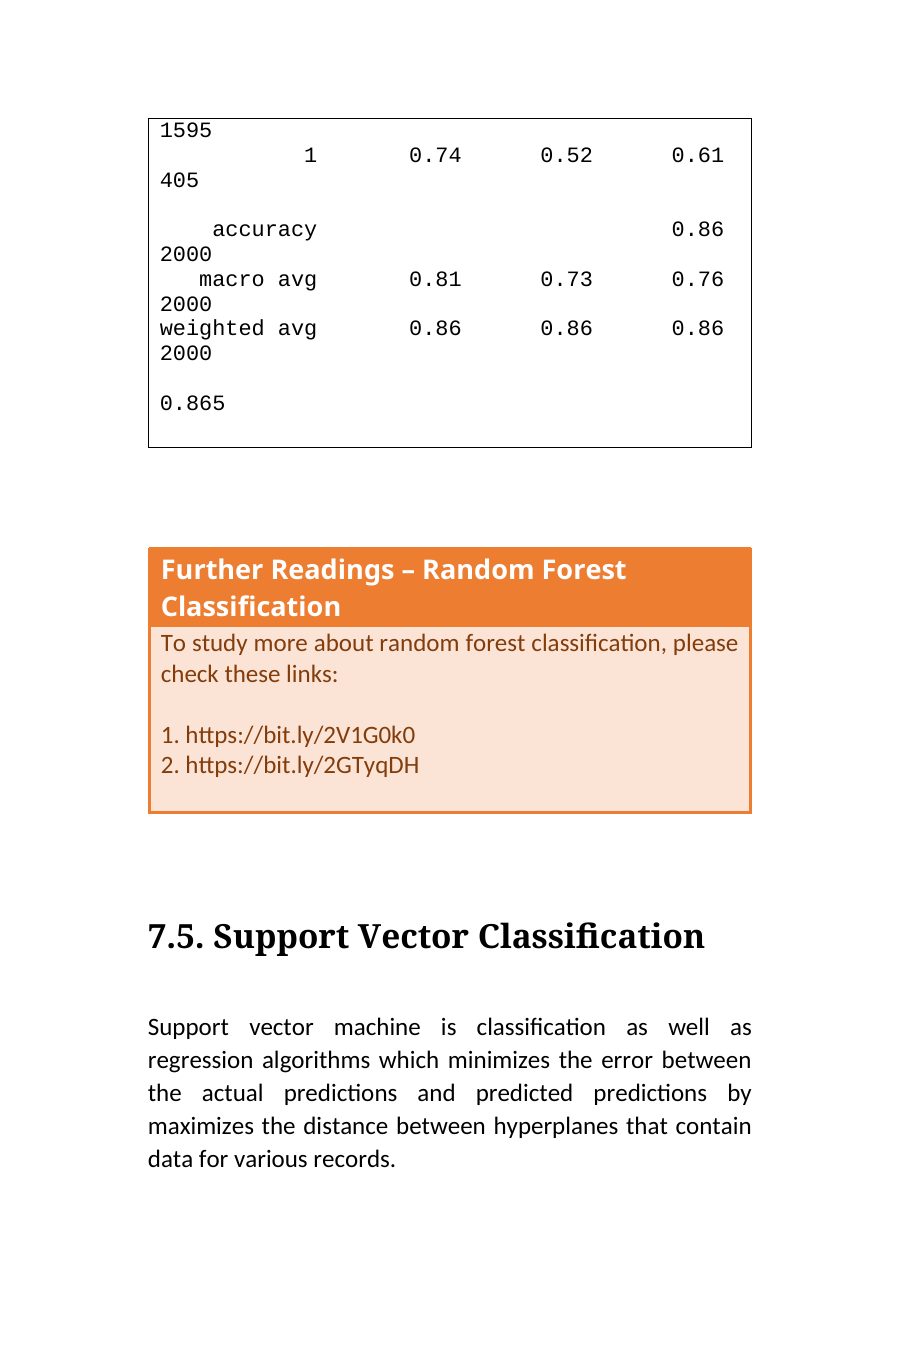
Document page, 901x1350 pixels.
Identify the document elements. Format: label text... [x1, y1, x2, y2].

subtitle 7.5. Support Vector Classification [148, 913, 752, 958]
text Support vector machine is classification as well as regression algorithms which minimizes the error between the actual predictions and predicted predictions by maximizes the distance between hyperplanes that contain data for various records. [148, 1011, 752, 1173]
table_cell To study more about random forest classification, please check these links: 1. https://bit.ly/2V1G0k0 2. https://bit.ly/2GTyqDH [151, 627, 749, 811]
table_header Further Readings – Random Forest Classification [151, 551, 749, 624]
